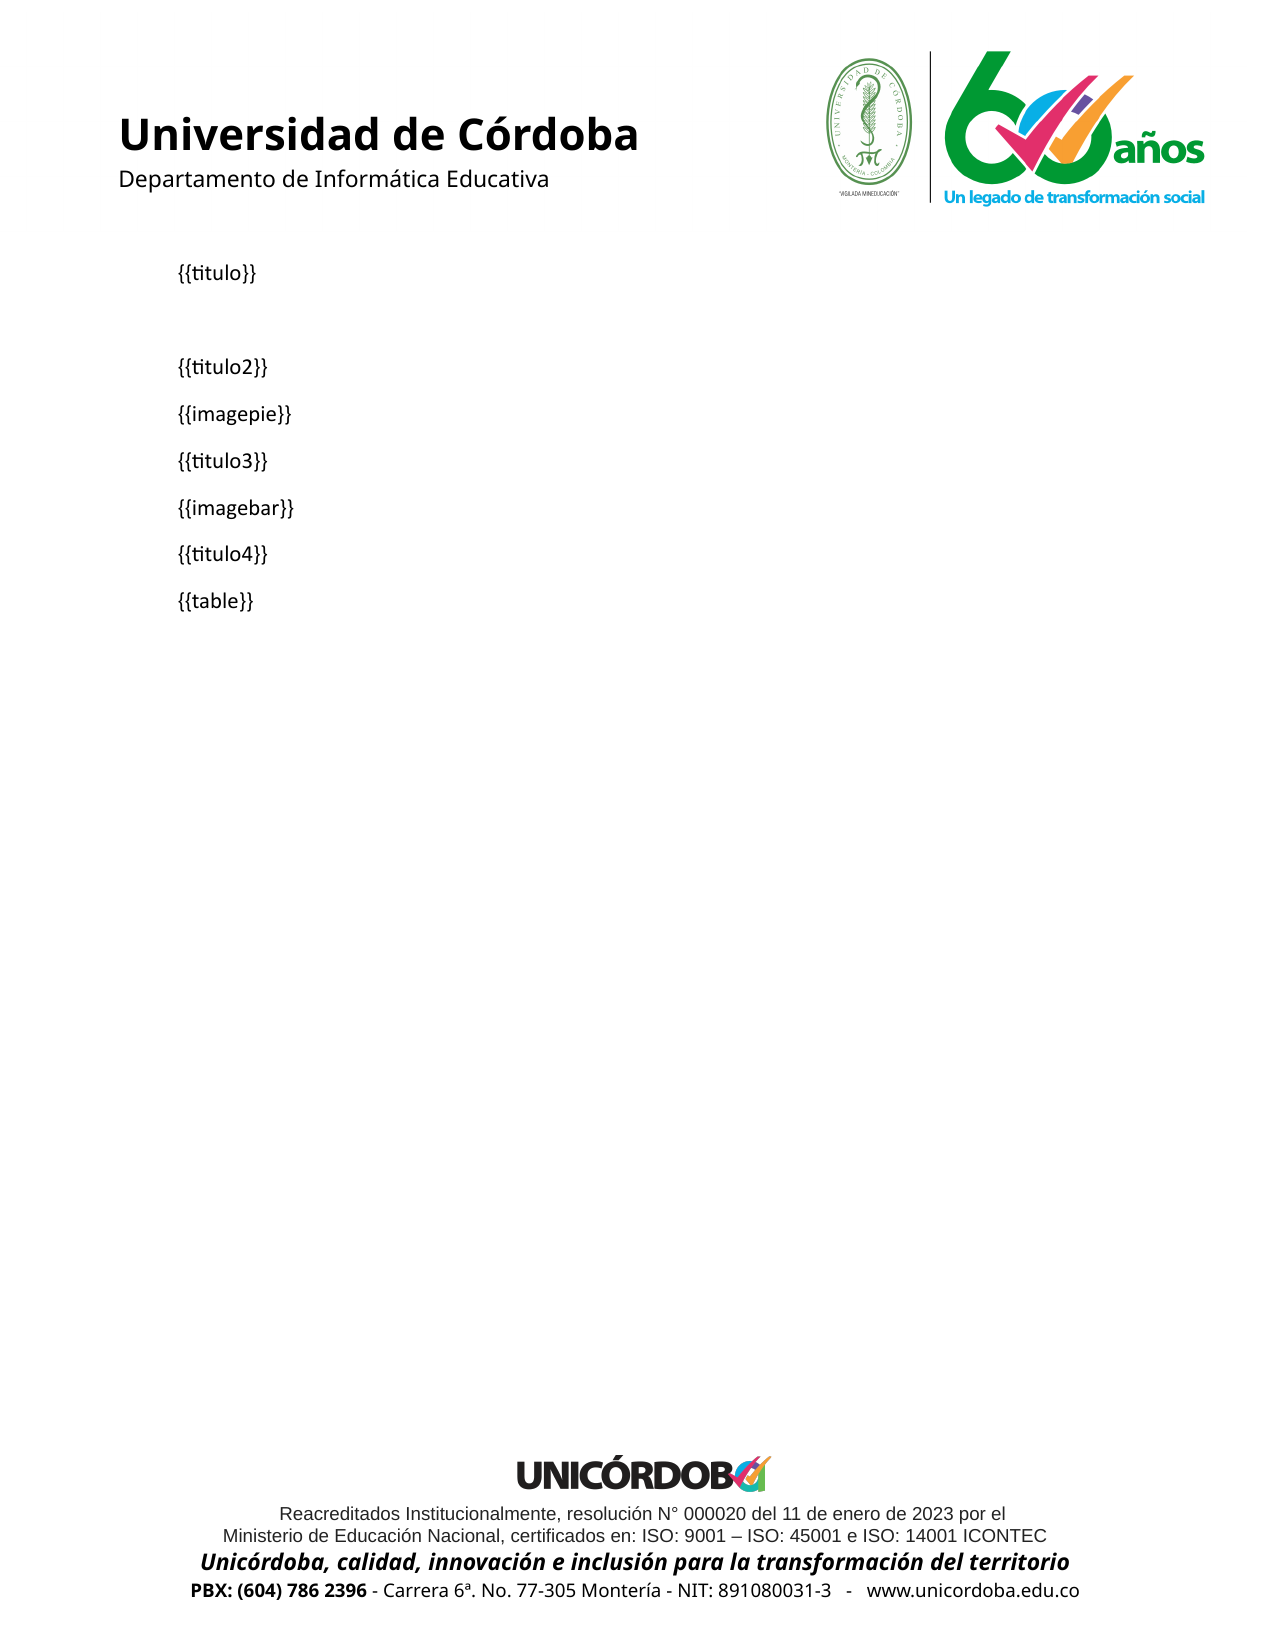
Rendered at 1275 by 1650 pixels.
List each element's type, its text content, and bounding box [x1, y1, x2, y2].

text {{imagebar}} [177, 493, 1167, 521]
text {{titulo}} [177, 258, 1167, 286]
text {{titulo2}} [177, 352, 1167, 380]
picture [517, 1455, 772, 1492]
text {{table}} [177, 586, 1167, 614]
picture [0, 12, 1248, 232]
text {{titulo3}} [177, 446, 1167, 474]
text {{titulo4}} [177, 539, 1167, 567]
text {{imagepie}} [177, 399, 1167, 427]
